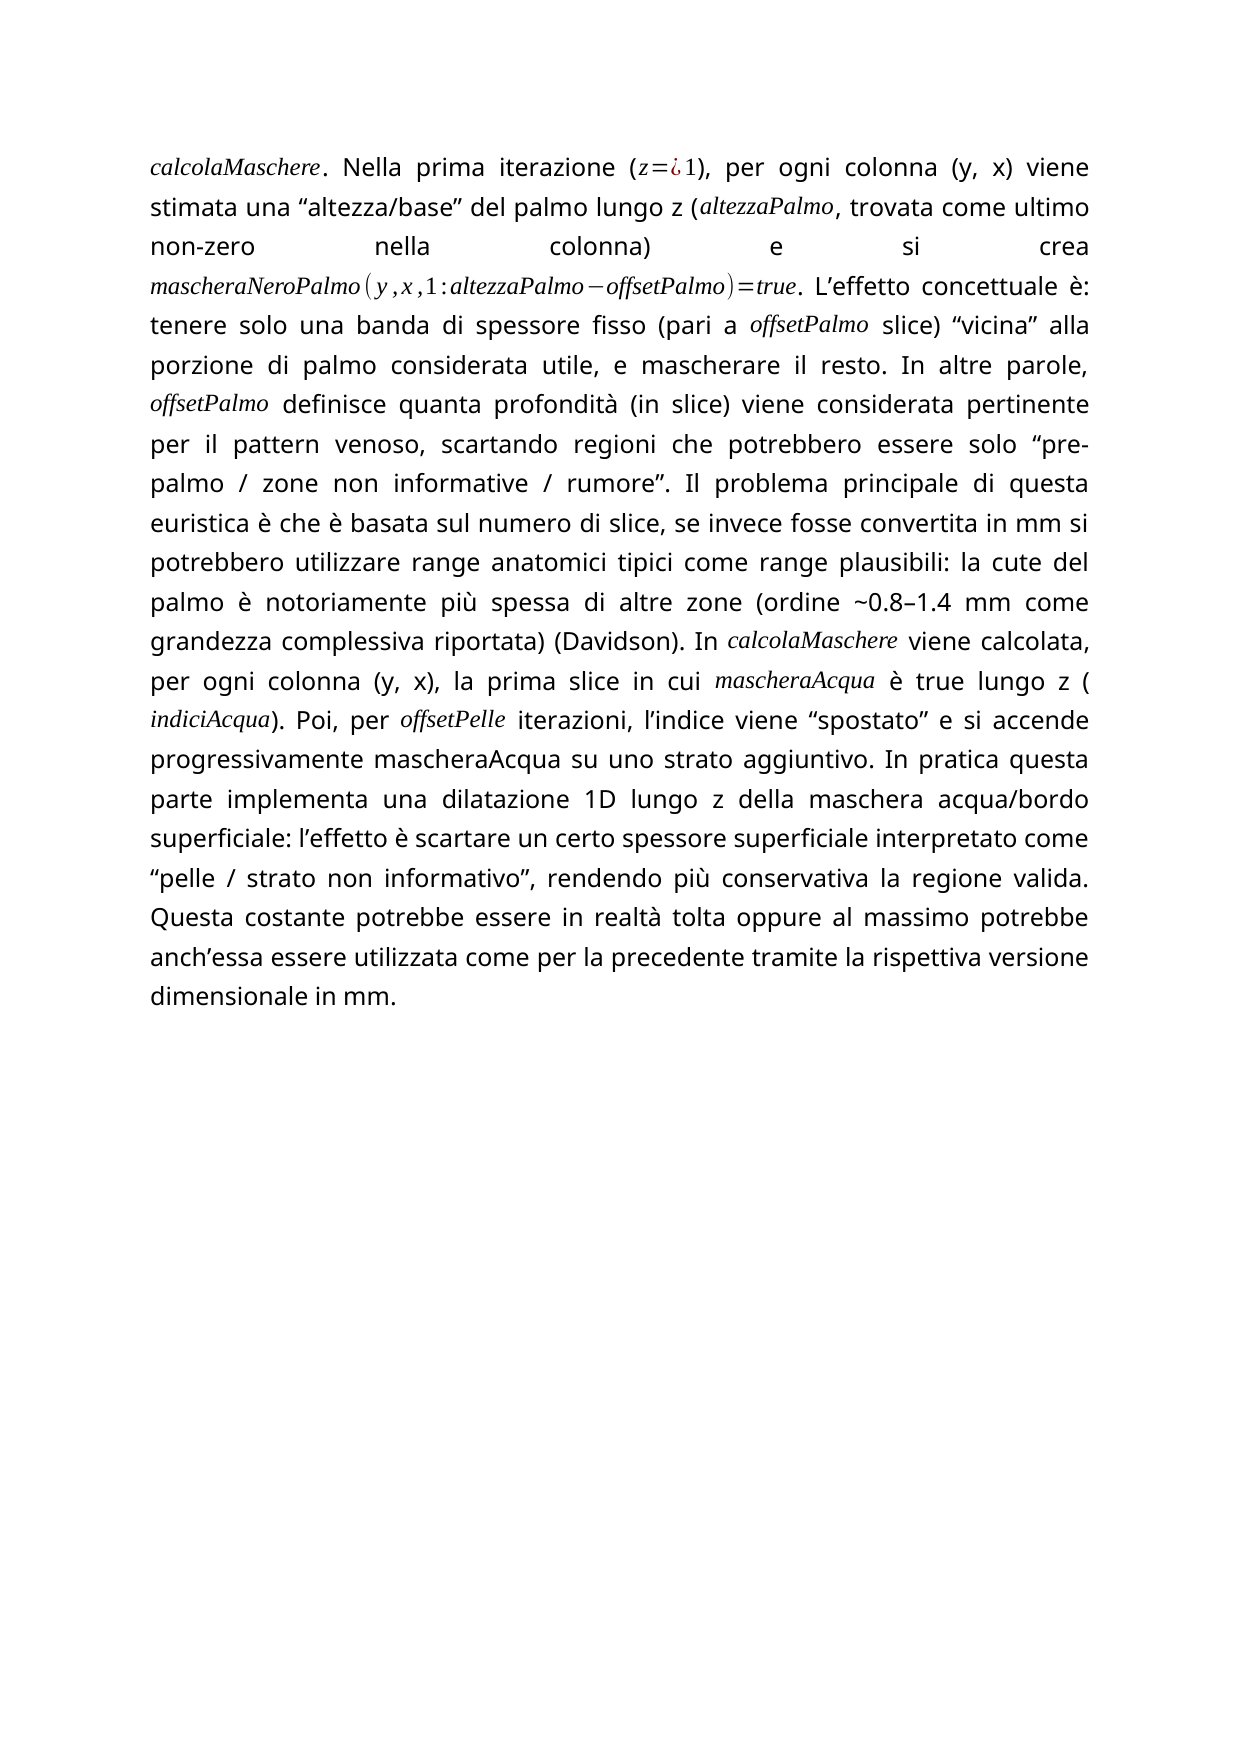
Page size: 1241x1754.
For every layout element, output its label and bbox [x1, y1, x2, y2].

text [150, 150, 1090, 1013]
